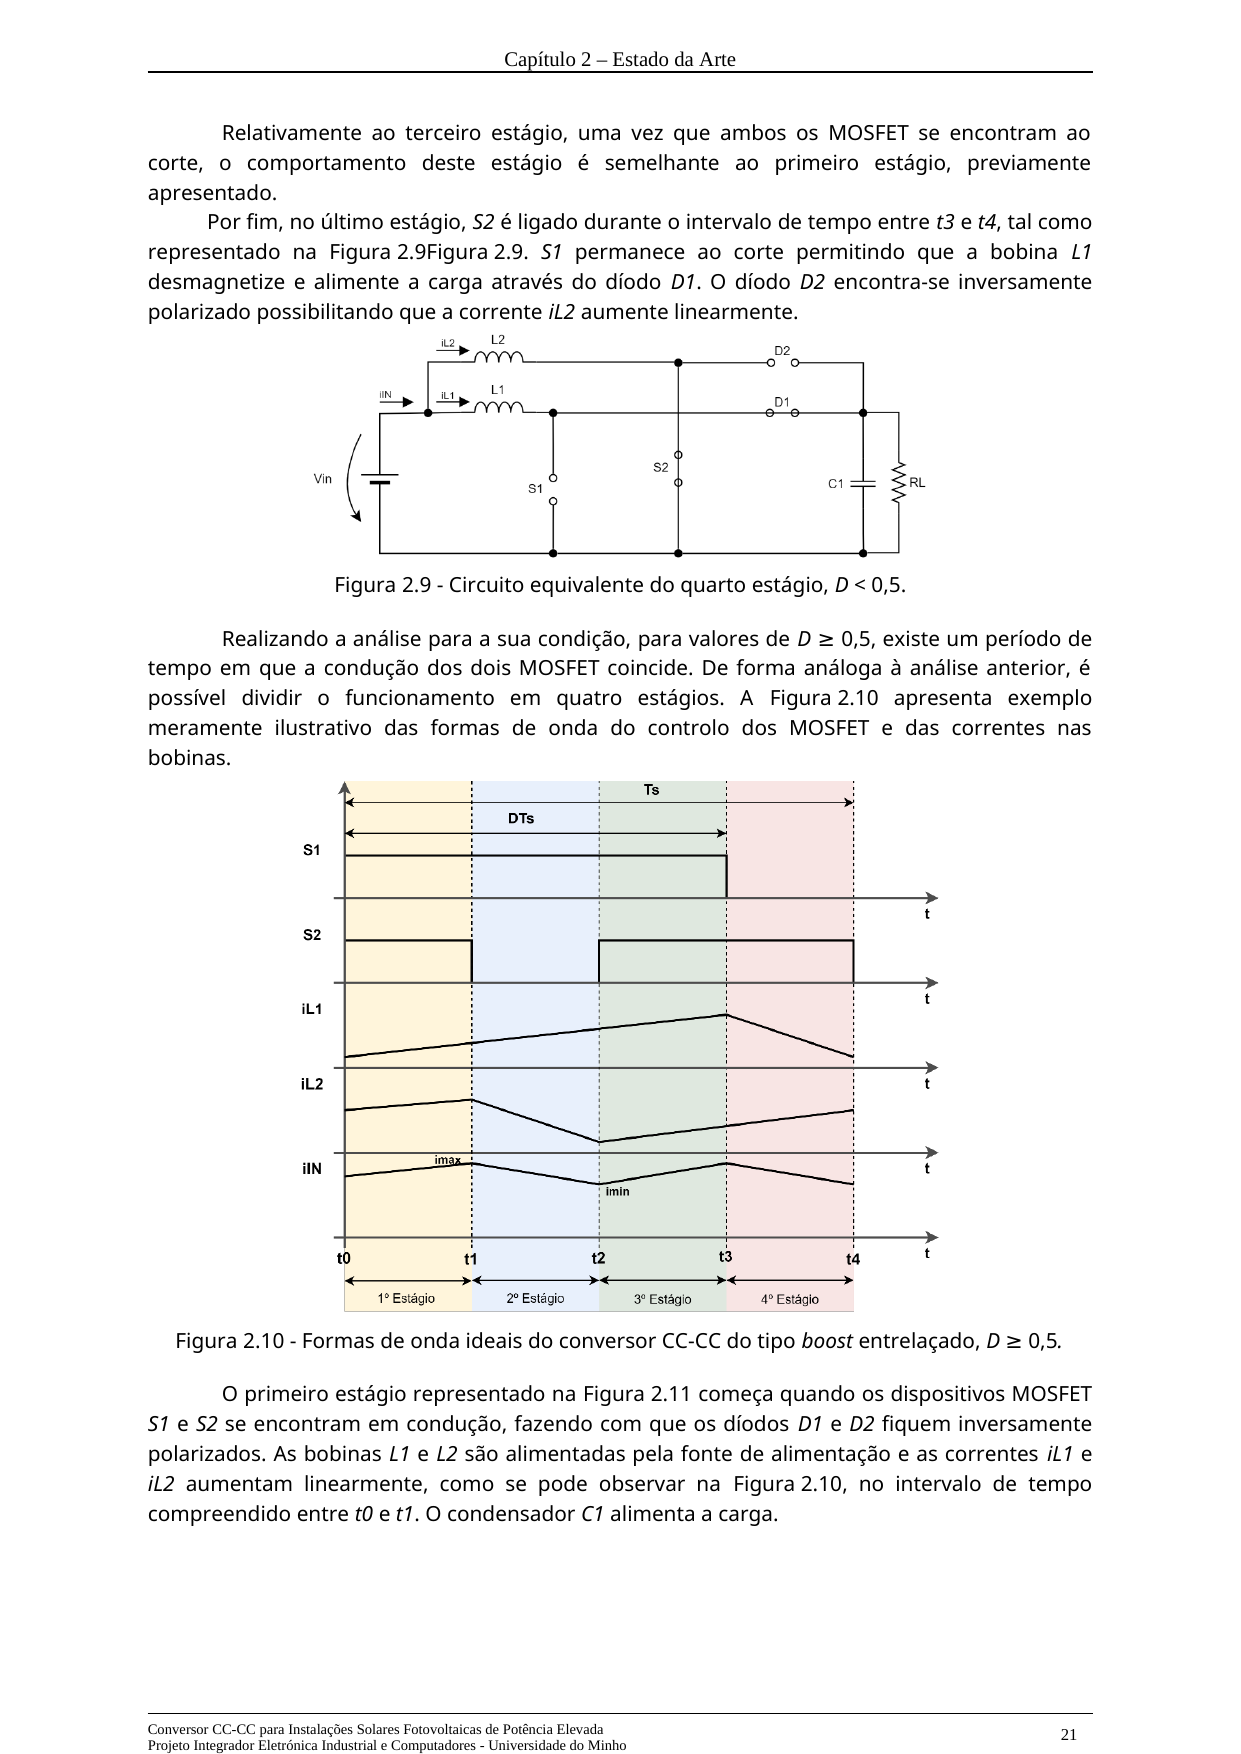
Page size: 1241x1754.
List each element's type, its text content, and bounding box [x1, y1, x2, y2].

text Relativamente ao terceiro estágio, uma vez que ambos os MOSFET se encontram ao corte, o comportamento deste estágio é semelhante ao primeiro estágio, previamente apresentado. [148, 118, 1092, 206]
picture [310, 326, 931, 558]
picture [280, 772, 960, 1314]
